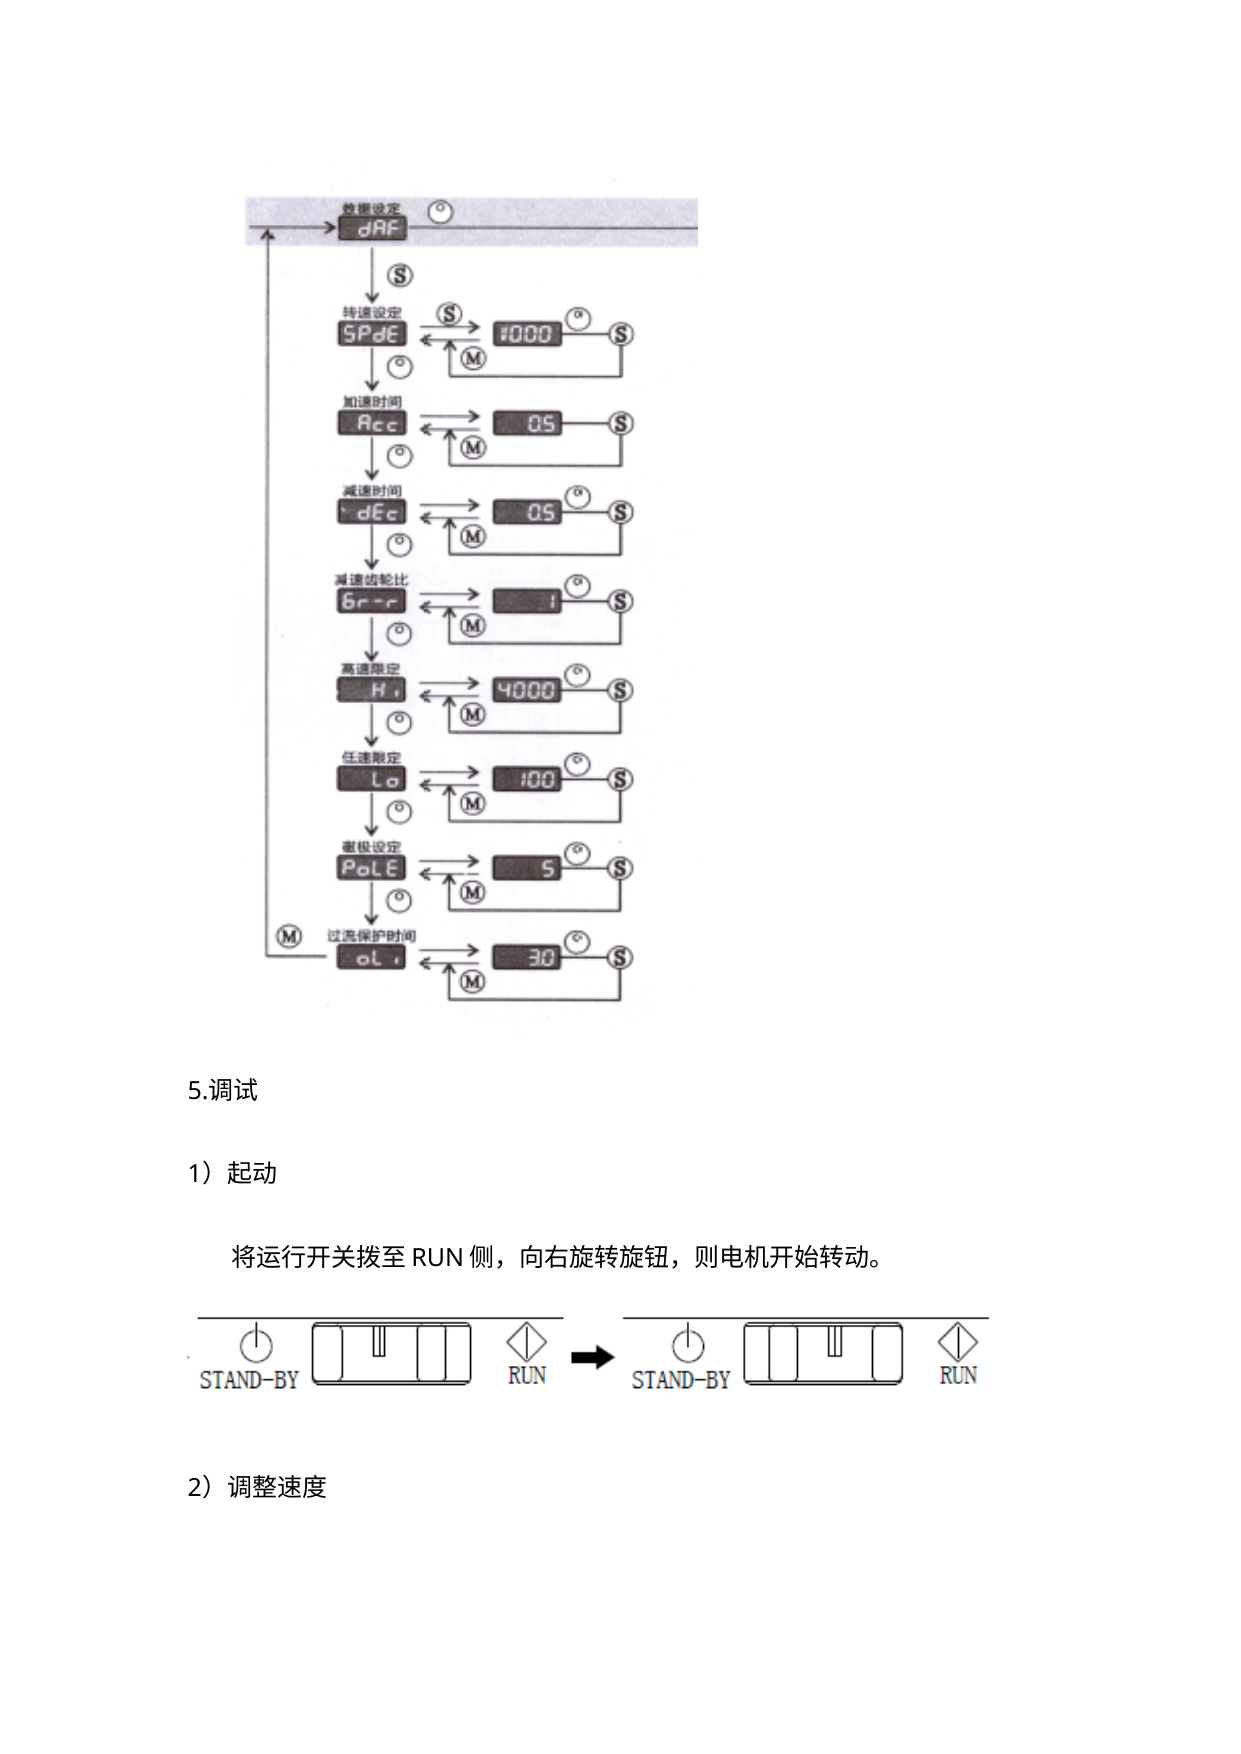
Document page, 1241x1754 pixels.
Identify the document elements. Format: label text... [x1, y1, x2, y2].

text 将运行开关拨至RUN侧，向右旋转旋钮，则电机开始转动。 [187, 1223, 1053, 1288]
picture [187, 1305, 1019, 1414]
text 1）起动 [187, 1139, 1053, 1204]
text 2）调整速度 [187, 1453, 1053, 1518]
text 5.调试 [187, 1056, 1053, 1121]
picture [231, 162, 699, 1035]
